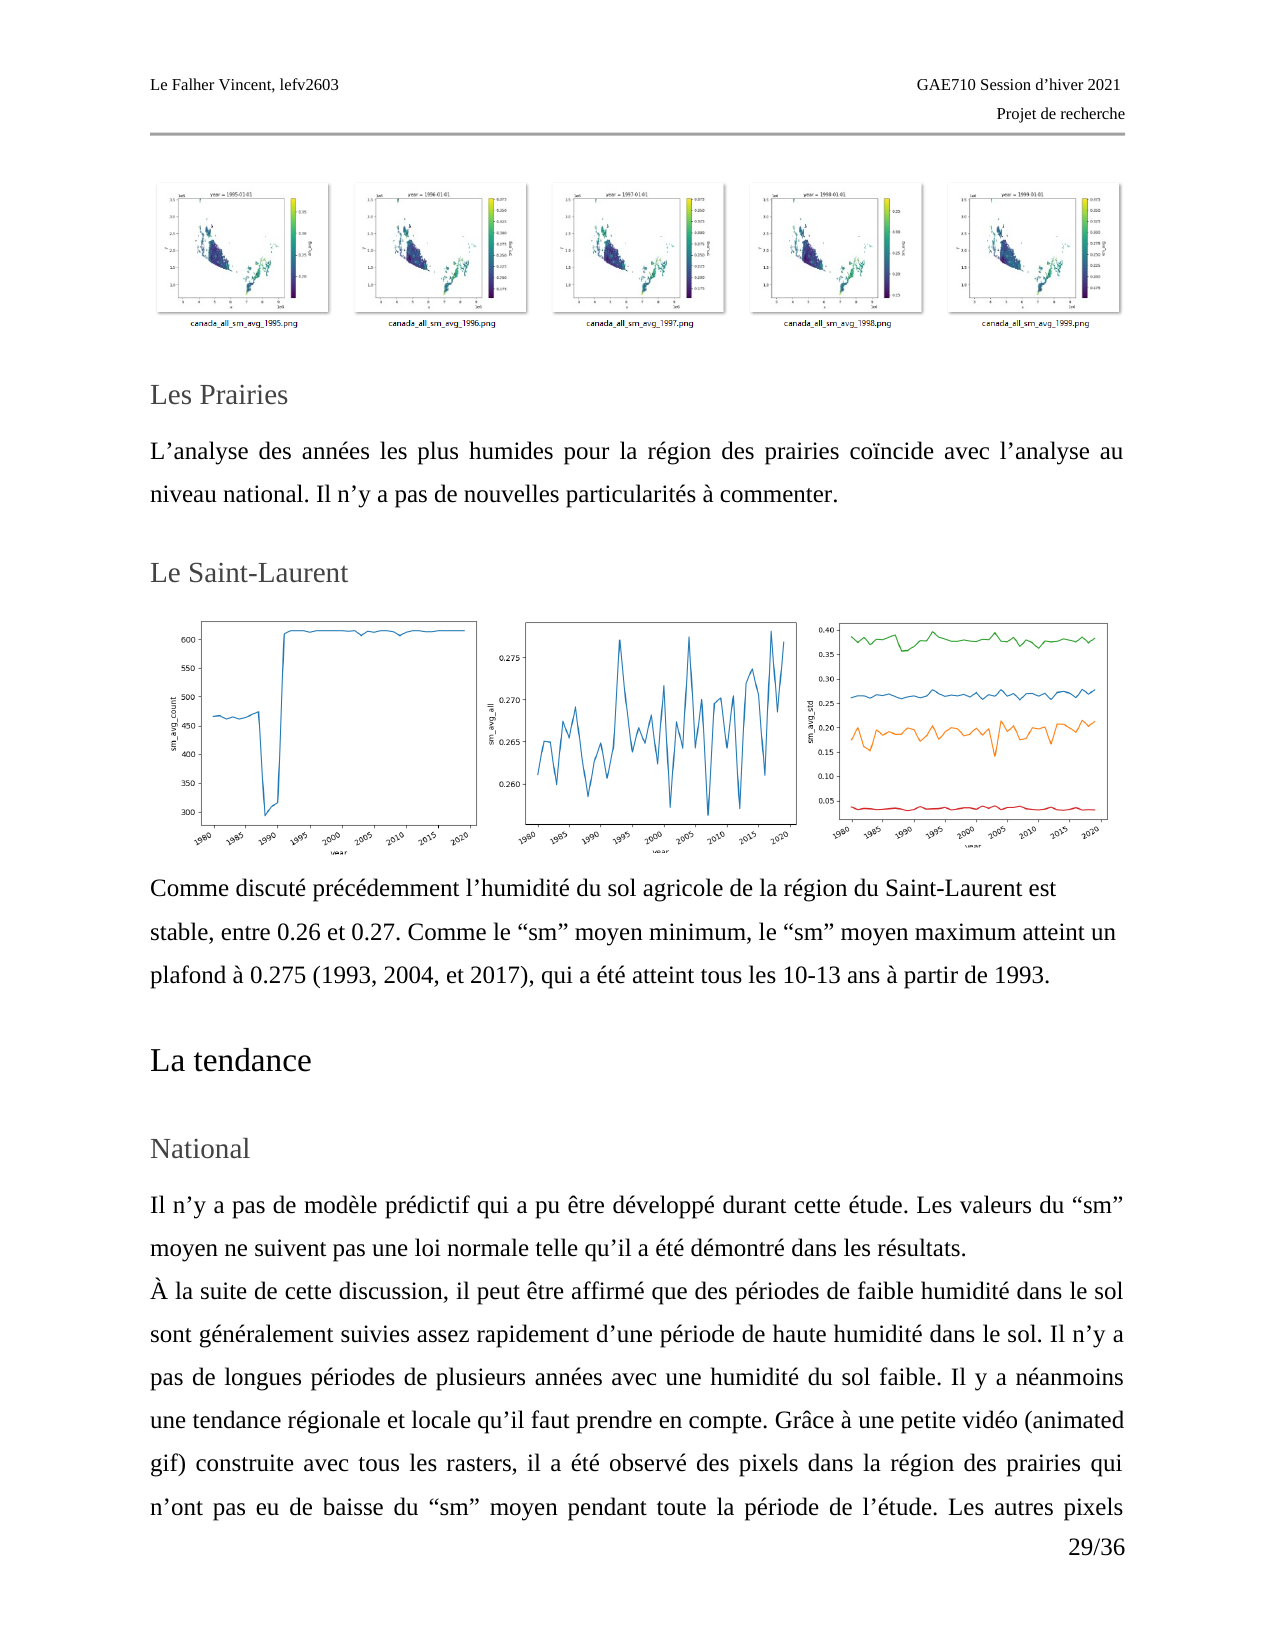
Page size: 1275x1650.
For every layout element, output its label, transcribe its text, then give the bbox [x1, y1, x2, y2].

text L’analyse des années les plus humides pour la région des prairies coïncide avec l’analyse au niveau national. Il n’y a pas de nouvelles particularités à commenter. [150, 436, 1125, 508]
subtitle Le Saint-Laurent [150, 556, 1125, 589]
subtitle La tendance [150, 1040, 1125, 1079]
text Comme discuté précédemment l’humidité du sol agricole de la région du Saint-Laurent est stable, entre 0.26 et 0.27. Comme le “sm” moyen minimum, le “sm” moyen maximum atteint un plafond à 0.275 (1993, 2004, et 2017), qui a été atteint tous les 10-13 ans à partir de 1993. [150, 873, 1125, 988]
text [150, 1276, 1125, 1520]
picture [163, 614, 1112, 859]
text Il n’y a pas de modèle prédictif qui a pu être développé durant cette étude. Les valeurs du “sm” moyen ne suivent pas une loi normale telle qu’il a été démontré dans les résultats. [150, 1190, 1125, 1262]
picture [150, 175, 1125, 330]
subtitle National [150, 1131, 1125, 1165]
subtitle Les Prairies [150, 377, 1125, 411]
